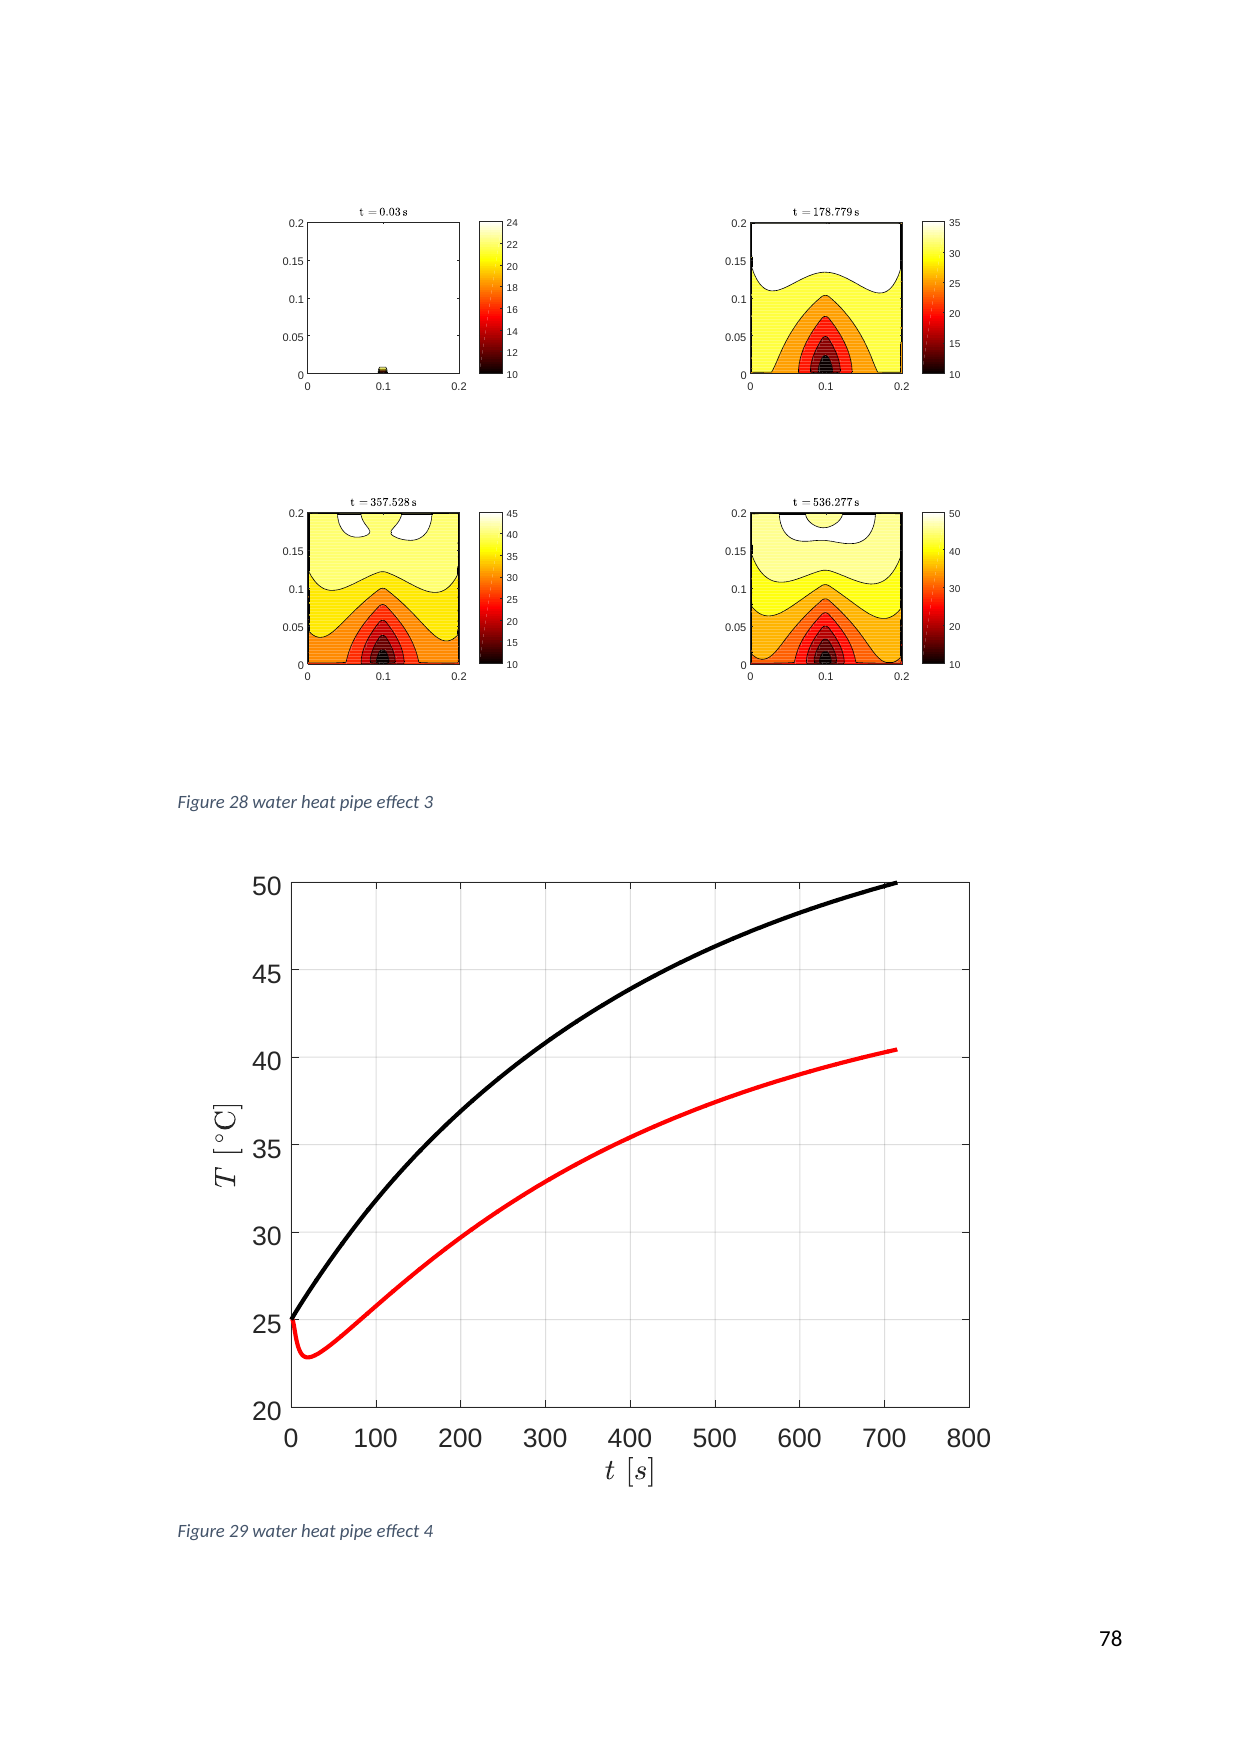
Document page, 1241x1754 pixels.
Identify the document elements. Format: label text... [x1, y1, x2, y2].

text Figure 28 water heat pipe effect 3 [177, 790, 1122, 813]
text Figure 29 water heat pipe effect 4 [177, 1519, 1122, 1542]
